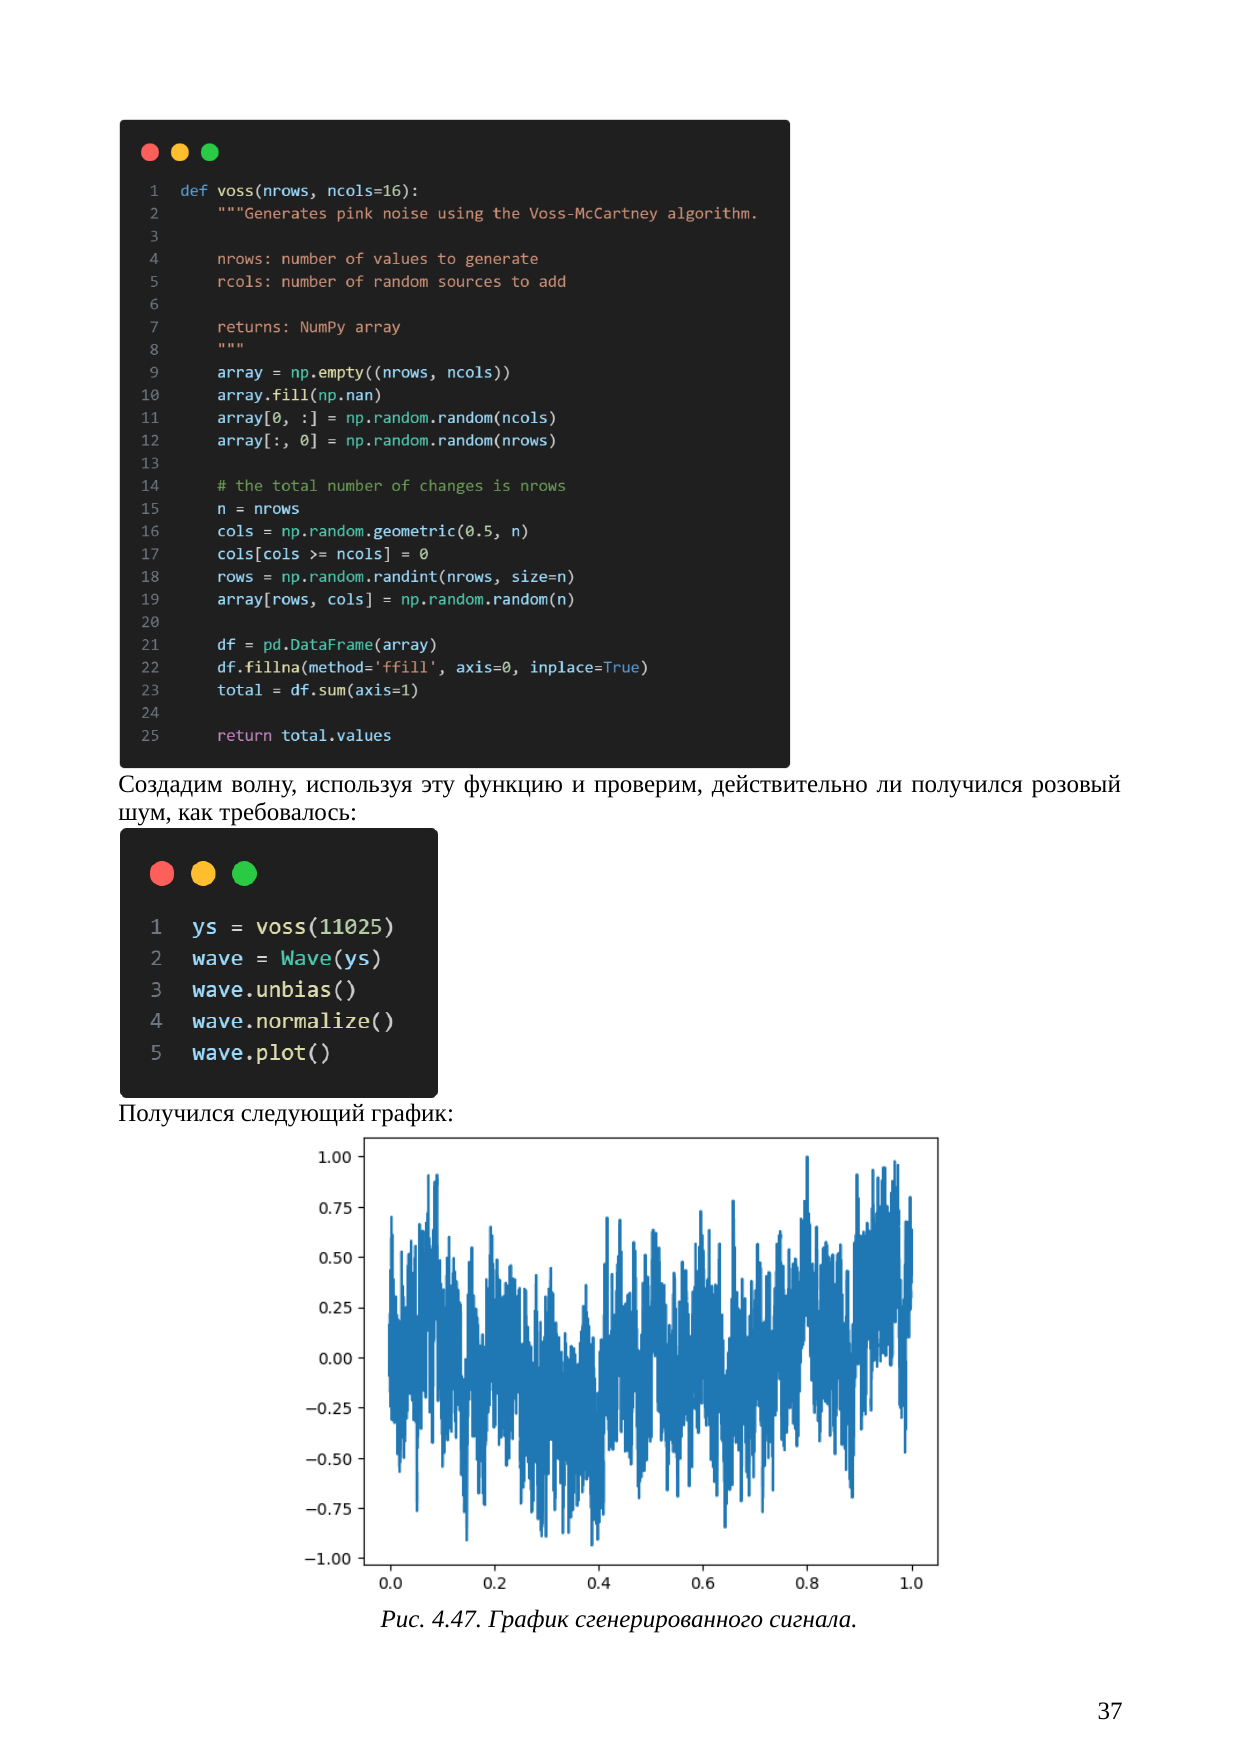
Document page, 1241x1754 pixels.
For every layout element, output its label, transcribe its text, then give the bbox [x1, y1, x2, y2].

text Получился следующий график: [118, 1098, 1122, 1127]
picture [118, 826, 439, 1099]
picture [118, 118, 791, 769]
text Создадим волну, используя эту функцию и проверим, действительно ли получился розовый шум, как требовалось: [118, 769, 1122, 826]
picture [292, 1127, 948, 1604]
